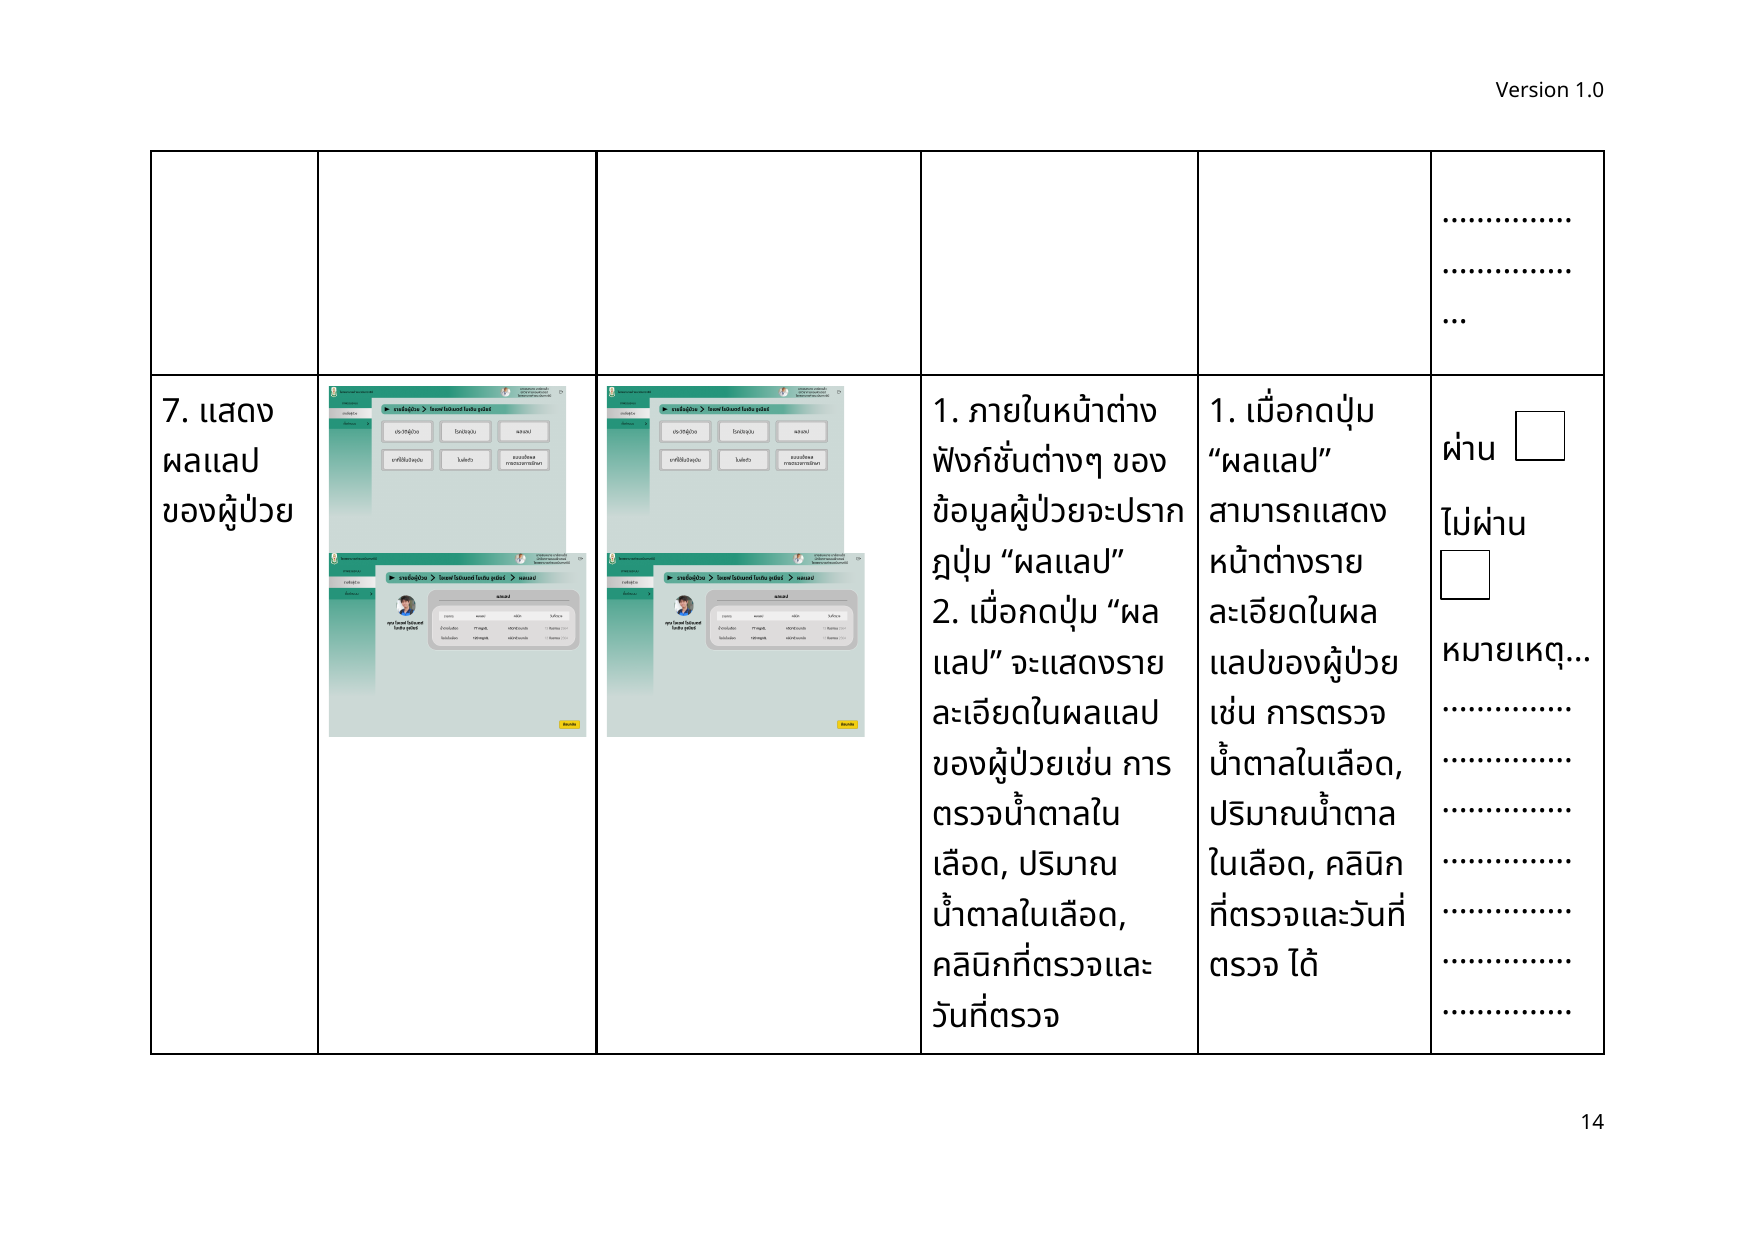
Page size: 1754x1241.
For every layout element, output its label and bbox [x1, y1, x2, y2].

picture [328, 386, 587, 737]
table_cell [1199, 376, 1430, 1052]
table_cell [1432, 152, 1603, 374]
table_cell [319, 376, 595, 1052]
table_cell [1432, 376, 1603, 1052]
table_cell [152, 376, 317, 1052]
table_cell [1199, 152, 1430, 374]
table_cell [922, 152, 1197, 374]
table_cell [319, 152, 595, 374]
table_cell [598, 152, 920, 374]
table_cell [152, 152, 317, 374]
table_cell [598, 376, 920, 1052]
table_cell [922, 376, 1197, 1052]
picture [606, 386, 865, 737]
